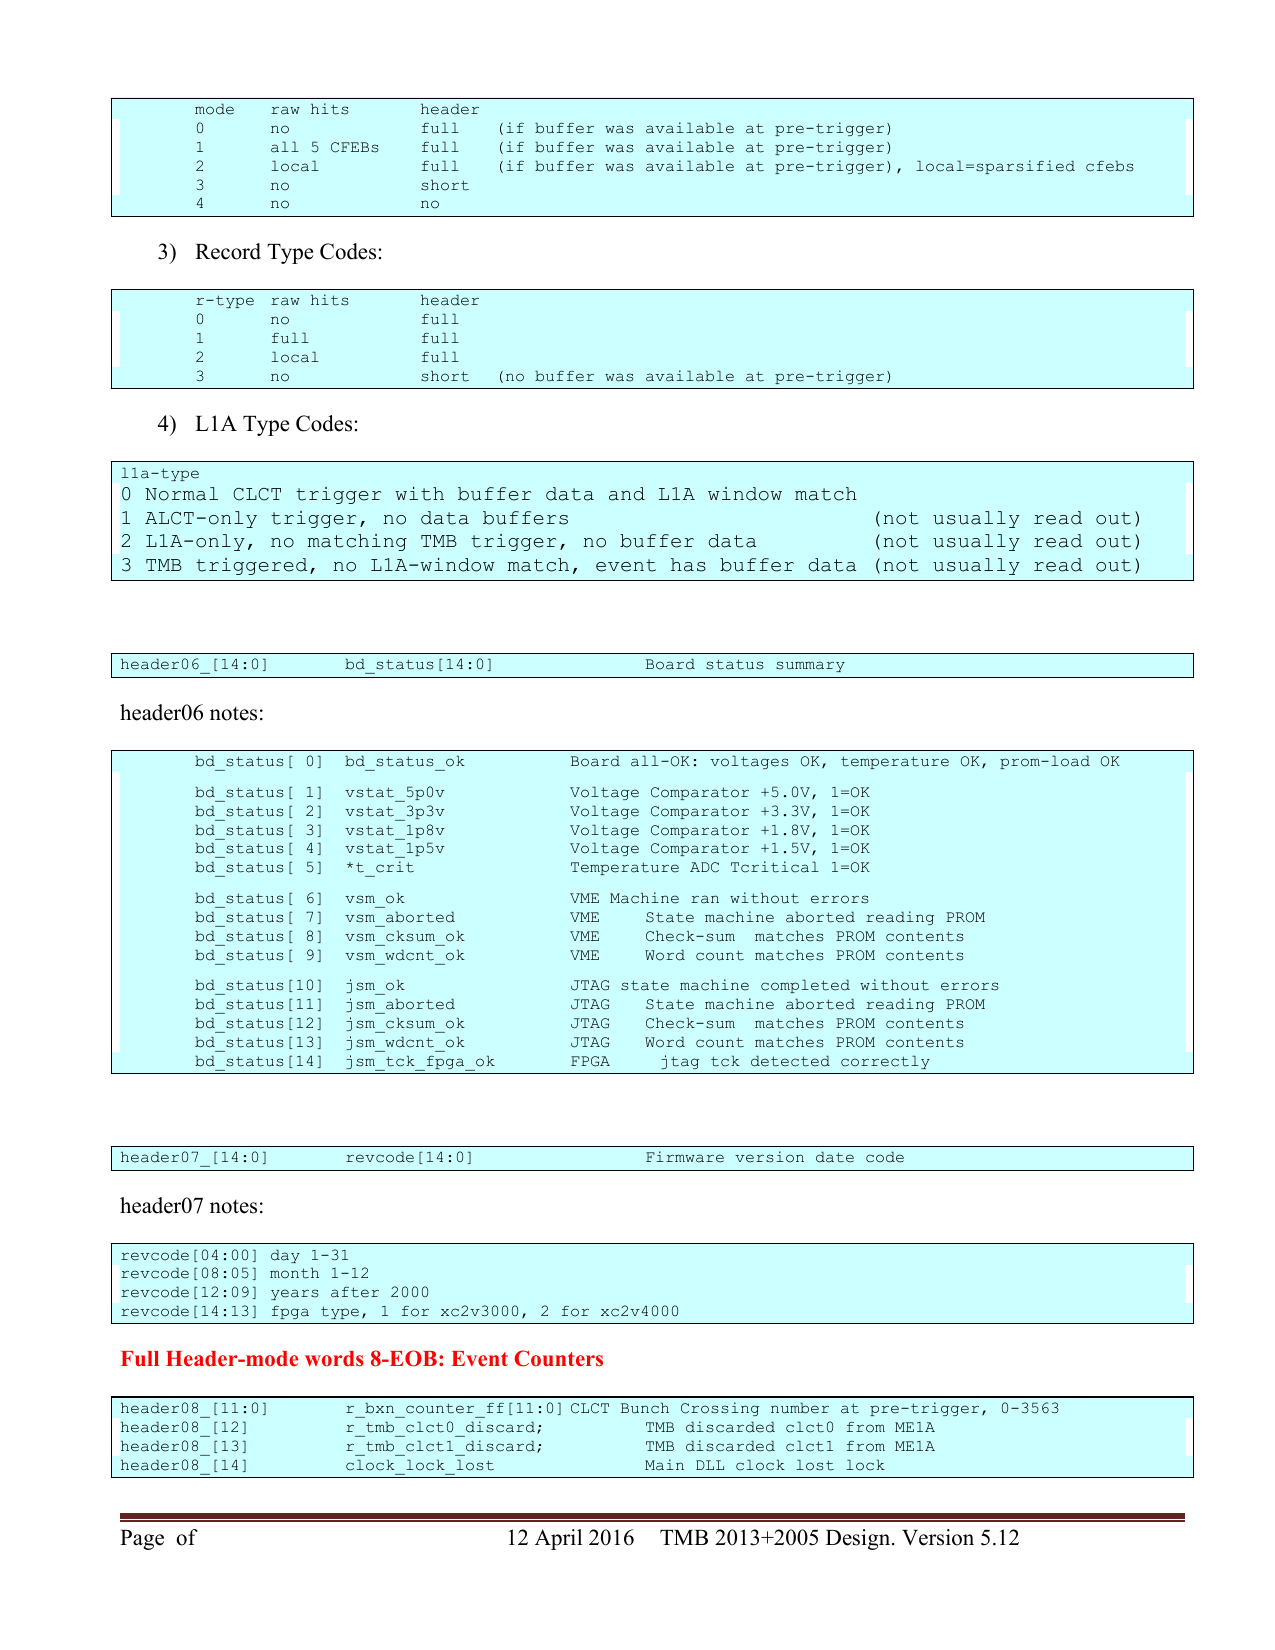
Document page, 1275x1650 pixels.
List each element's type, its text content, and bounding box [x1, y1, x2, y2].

text header07 notes: [120, 1192, 1185, 1218]
text bd_status[ 6] vsm_ok VME Machine ran without errors [120, 889, 1185, 908]
text 3 no short [120, 176, 1185, 192]
text 1 full full [120, 329, 1185, 348]
text bd_status[ 1] vstat_5p0v Voltage Comparator +5.0V, 1=OK [120, 783, 1185, 802]
subtitle Full Header-mode words 8-EOB: Event Counters [120, 1345, 1185, 1372]
text 1 ALCT-only trigger, no data buffers (not usually read out) [120, 507, 1185, 530]
text revcode[14:13] fpga type, 1 for xc2v3000, 2 for xc2v4000 [112, 1299, 1193, 1323]
text revcode[08:05] month 1-12 [120, 1265, 1185, 1284]
text bd_status[ 3] vstat_1p8v Voltage Comparator +1.8V, 1=OK [120, 821, 1185, 840]
text revcode[04:00] day 1-31 [112, 1244, 1193, 1265]
text header08_[11:0] r_bxn_counter_ff[11:0] CLCT Bunch Crossing number at pre-trigger, 0-3563 [112, 1398, 1193, 1418]
text bd_status[13] jsm_wdcnt_ok JTAG Word count matches PROM contents [120, 1033, 1185, 1049]
text header08_[13] r_tmb_clct1_discard; TMB discarded clct1 from ME1A [120, 1437, 1185, 1453]
text bd_status[ 7] vsm_aborted VME State machine aborted reading PROM [120, 908, 1185, 927]
text 2 L1A-only, no matching TMB trigger, no buffer data (not usually read out) [120, 530, 1185, 551]
text mode raw hits header [112, 99, 1193, 119]
text header06 notes: [120, 699, 1185, 725]
text bd_status[ 5] *t_crit Temperature ADC Tcritical 1=OK [120, 859, 1185, 878]
text l1a-type [112, 462, 1193, 483]
text 3 no short (no buffer was available at pre-trigger) [112, 364, 1193, 388]
text header06_[14:0] bd_status[14:0] Board status summary [112, 654, 1193, 677]
text bd_status[ 4] vstat_1p5v Voltage Comparator +1.5V, 1=OK [120, 840, 1185, 859]
text 0 no full (if buffer was available at pre-trigger) [120, 119, 1185, 138]
text 4 no no [112, 192, 1193, 216]
text header08_[14] clock_lock_lost Main DLL clock lost lock [112, 1453, 1193, 1477]
text 0 Normal CLCT trigger with buffer data and L1A window match [120, 483, 1185, 507]
text 1 all 5 CFEBs full (if buffer was available at pre-trigger) [120, 138, 1185, 157]
text 0 no full [120, 311, 1185, 329]
text bd_status[ 2] vstat_3p3v Voltage Comparator +3.3V, 1=OK [120, 802, 1185, 821]
text revcode[12:09] years after 2000 [120, 1284, 1185, 1299]
text bd_status[ 9] vsm_wdcnt_ok VME Word count matches PROM contents [120, 946, 1185, 965]
text 2 local full (if buffer was available at pre-trigger), local=sparsified cfebs [120, 157, 1185, 176]
text bd_status[14] jsm_tck_fpga_ok FPGA jtag tck detected correctly [112, 1049, 1193, 1073]
text bd_status[10] jsm_ok JTAG state machine completed without errors [120, 977, 1185, 996]
text bd_status[ 8] vsm_cksum_ok VME Check-sum matches PROM contents [120, 927, 1185, 946]
text bd_status[12] jsm_cksum_ok JTAG Check-sum matches PROM contents [120, 1014, 1185, 1033]
text header08_[12] r_tmb_clct0_discard; TMB discarded clct0 from ME1A [120, 1418, 1185, 1437]
list L1A Type Codes: [157, 410, 1185, 436]
text 2 local full [120, 348, 1185, 364]
text 3 TMB triggered, no L1A-window match, event has buffer data (not usually read out) [112, 551, 1193, 580]
text r-type raw hits header [112, 290, 1193, 311]
text bd_status[ 0] bd_status_ok Board all-OK: voltages OK, temperature OK, prom-load OK [112, 751, 1193, 772]
text bd_status[11] jsm_aborted JTAG State machine aborted reading PROM [120, 996, 1185, 1014]
text header07_[14:0] revcode[14:0] Firmware version date code [112, 1147, 1193, 1170]
list Record Type Codes: [157, 238, 1185, 264]
